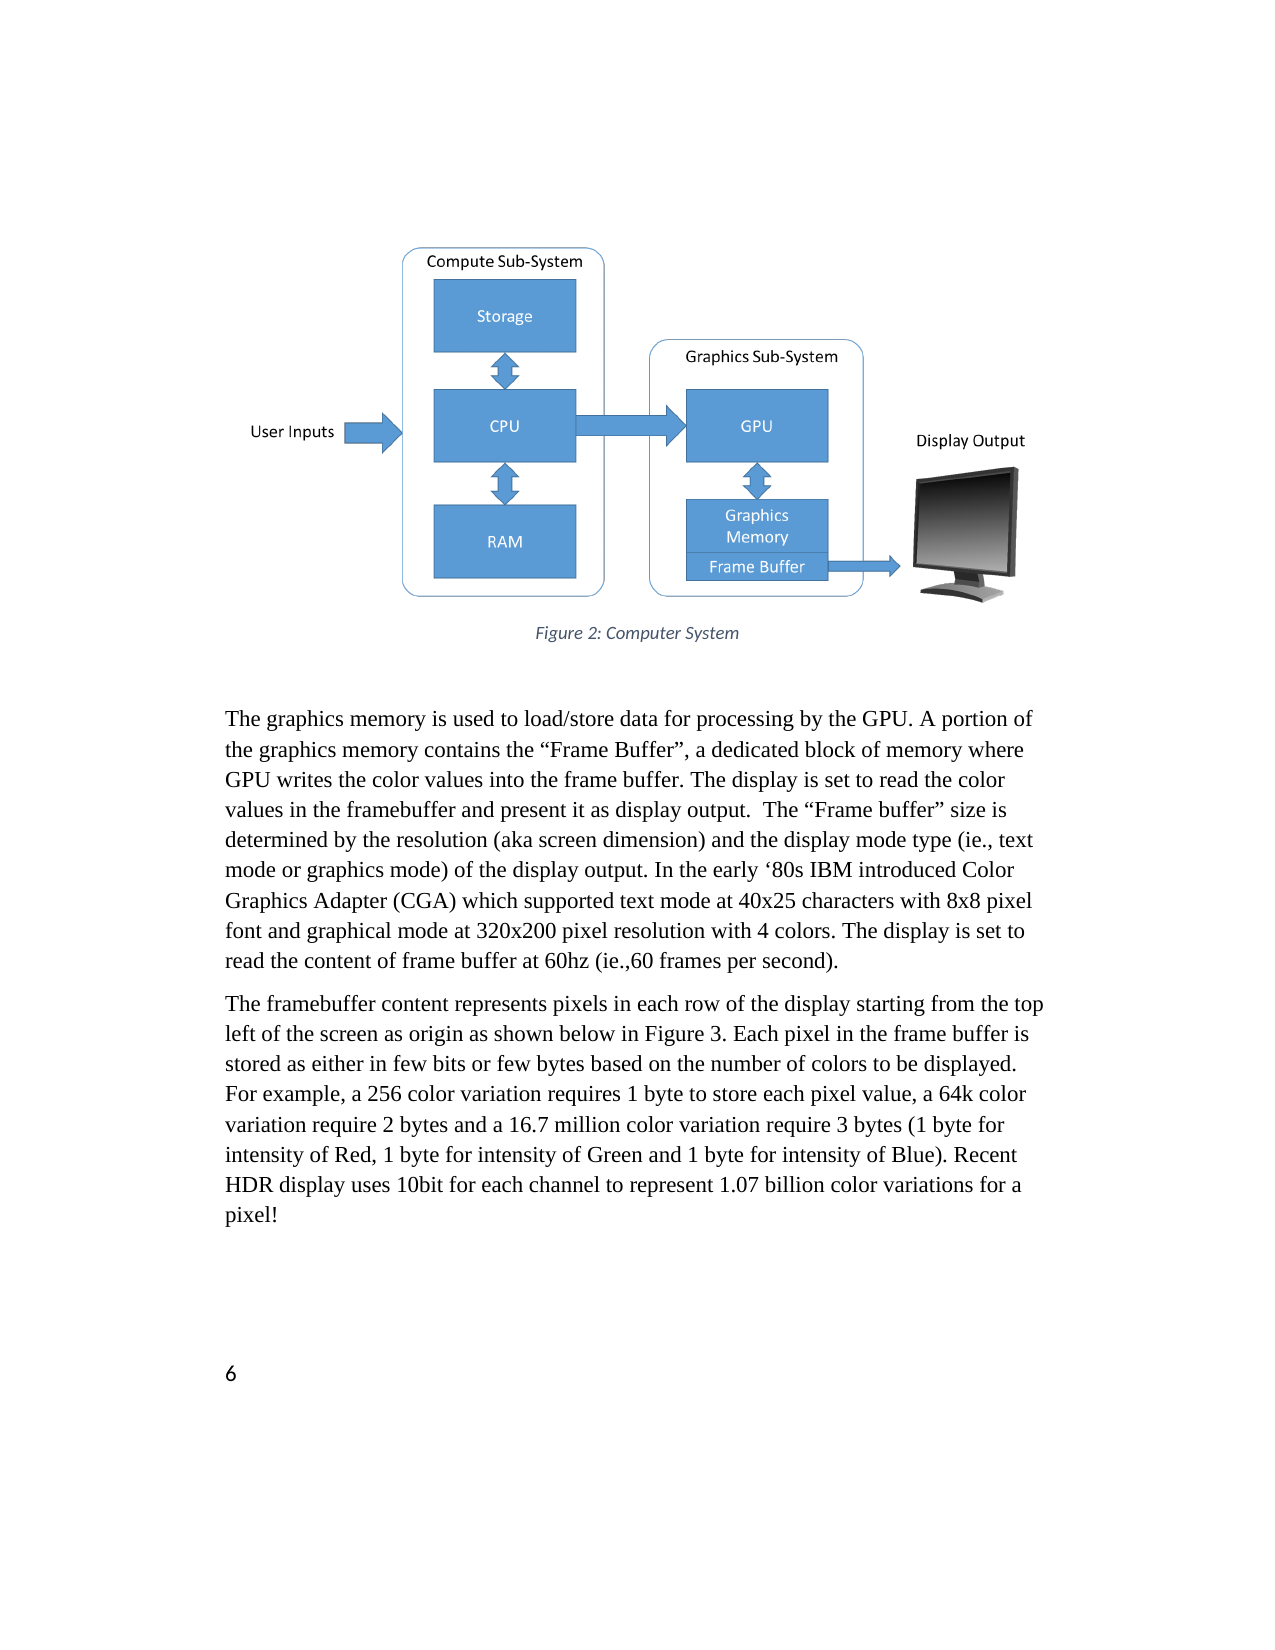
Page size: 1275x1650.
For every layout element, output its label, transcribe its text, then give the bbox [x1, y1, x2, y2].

text The graphics memory is used to load/store data for processing by the GPU. A portion of the graphics memory contains the “Frame Buffer”, a dedicated block of memory where GPU writes the color values into the frame buffer. The display is set to read the color values in the framebuffer and present it as display output. The “Frame buffer” size is determined by the resolution (aka screen dimension) and the display mode type (ie., text mode or graphics mode) of the display output. In the early ‘80s IBM introduced Color Graphics Adapter (CGA) which supported text mode at 40x25 characters with 8x8 pixel font and graphical mode at 320x200 pixel resolution with 4 colors. The display is set to read the content of frame buffer at 60hz (ie.,60 frames per second). [225, 706, 1050, 973]
text Figure 2: Computer System [225, 621, 1050, 644]
picture [239, 244, 1036, 605]
text The framebuffer content represents pixels in each row of the display starting from the top left of the screen as origin as shown below in Figure 3. Each pixel in the frame buffer is stored as either in few bits or few bytes based on the number of colors to be displayed. For example, a 256 color variation requires 1 byte to store each pixel value, a 64k color variation require 2 bytes and a 16.7 million color variation require 3 bytes (1 byte for intensity of Red, 1 byte for intensity of Green and 1 byte for intensity of Blue). Recent HDR display uses 10bit for each channel to represent 1.07 billion color variations for a pixel! [225, 990, 1050, 1228]
